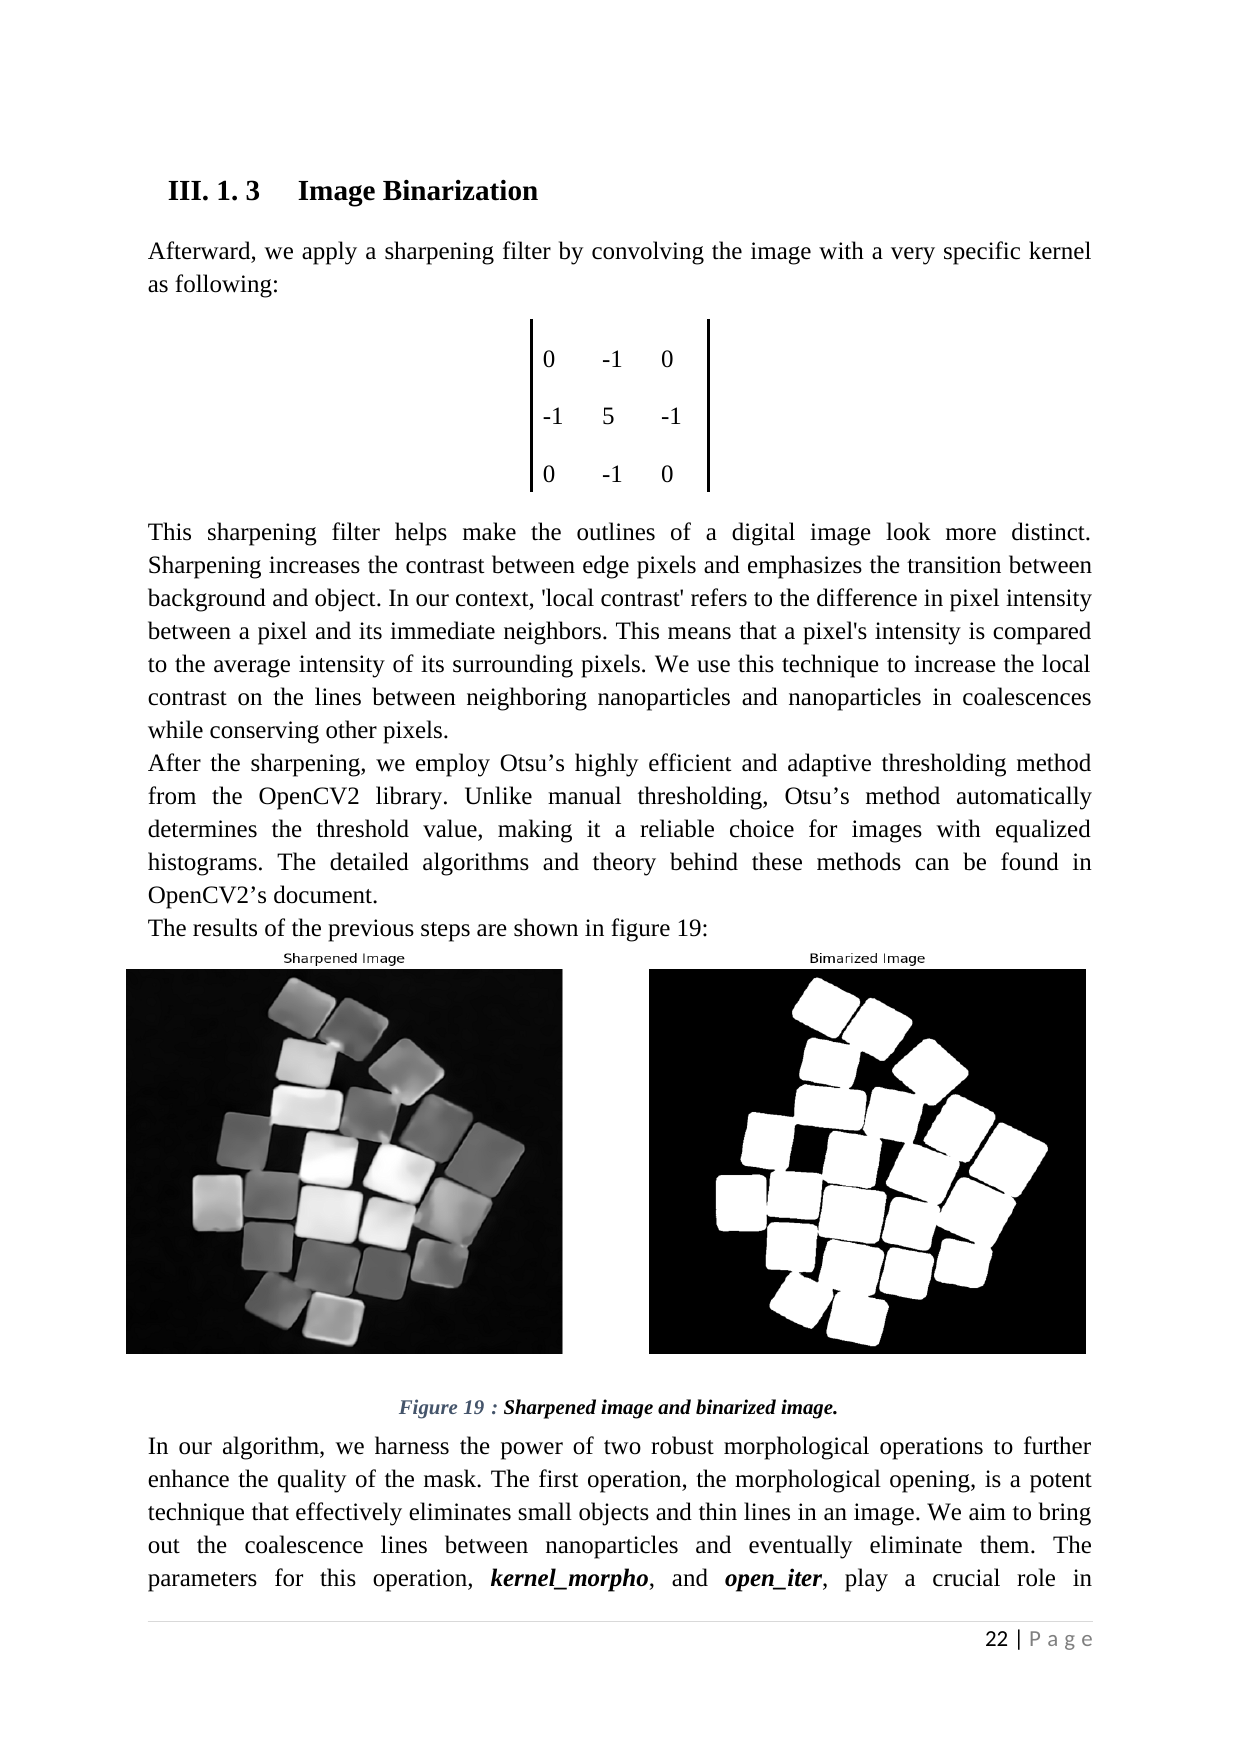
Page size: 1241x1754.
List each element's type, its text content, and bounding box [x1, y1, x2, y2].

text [148, 1361, 1093, 1592]
table_header 0 [650, 319, 707, 376]
table_cell 5 [591, 376, 649, 434]
table_header 0 [533, 319, 591, 376]
subtitle Image Binarization [260, 173, 1093, 206]
table_cell -1 [533, 376, 591, 434]
table_cell 0 [650, 434, 707, 492]
table_header -1 [591, 319, 649, 376]
table_cell -1 [591, 434, 649, 492]
table_cell 0 [533, 434, 591, 492]
picture [117, 946, 1093, 1361]
text Afterward, we apply a sharpening filter by convolving the image with a very specific kernel as following: [148, 236, 1093, 298]
text The results of the previous steps are shown in figure 19: [148, 913, 1093, 942]
text This sharpening filter helps make the outlines of a digital image look more distinct. Sharpening increases the contrast between edge pixels and emphasizes the transition between background and object. In our context, 'local contrast' refers to the difference in pixel intensity between a pixel and its immediate neighbors. This means that a pixel's intensity is compared to the average intensity of its surrounding pixels. We use this technique to increase the local contrast on the lines between neighboring nanoparticles and nanoparticles in coalescences while conserving other pixels. [148, 517, 1093, 743]
text After the sharpening, we employ Otsu’s highly efficient and adaptive thresholding method from the OpenCV2 library. Unlike manual thresholding, Otsu’s method automatically determines the threshold value, making it a reliable choice for images with equalized histograms. The detailed algorithms and theory behind these methods can be found in OpenCV2’s document. [148, 748, 1093, 909]
table_cell -1 [650, 376, 707, 434]
